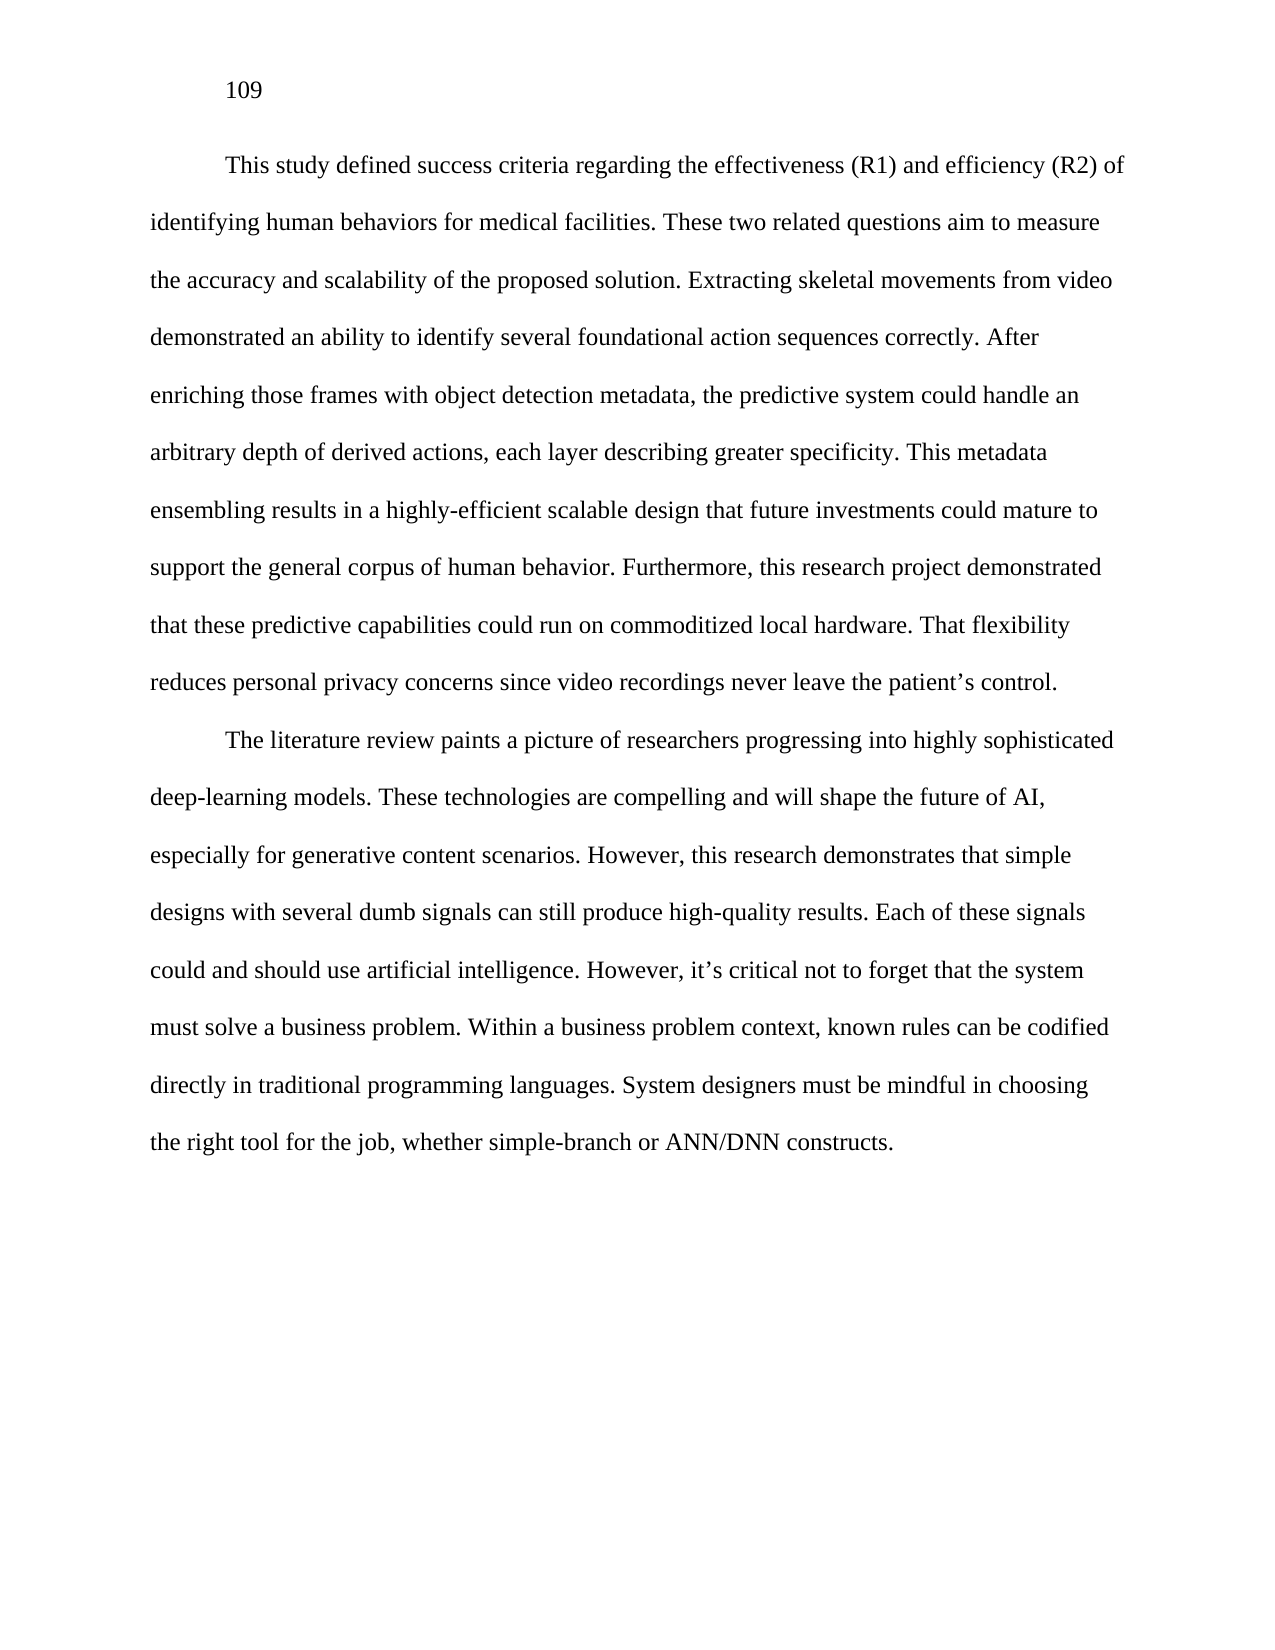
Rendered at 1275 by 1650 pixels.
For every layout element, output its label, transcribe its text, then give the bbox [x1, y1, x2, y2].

text This study defined success criteria regarding the effectiveness (R1) and efficiency (R2) of identifying human behaviors for medical facilities. These two related questions aim to measure the accuracy and scalability of the proposed solution. Extracting skeletal movements from video demonstrated an ability to identify several foundational action sequences correctly. After enriching those frames with object detection metadata, the predictive system could handle an arbitrary depth of derived actions, each layer describing greater specificity. This metadata ensembling results in a highly-efficient scalable design that future investments could mature to support the general corpus of human behavior. Furthermore, this research project demonstrated that these predictive capabilities could run on commoditized local hardware. That flexibility reduces personal privacy concerns since video recordings never leave the patient’s control. [150, 150, 1125, 696]
text The literature review paints a picture of researchers progressing into highly sophisticated deep-learning models. These technologies are compelling and will shape the future of AI, especially for generative content scenarios. However, this research demonstrates that simple designs with several dumb signals can still produce high-quality results. Each of these signals could and should use artificial intelligence. However, it’s critical not to forget that the system must solve a business problem. Within a business problem context, known rules can be codified directly in traditional programming languages. System designers must be mindful in choosing the right tool for the job, whether simple-branch or ANN/DNN constructs. [150, 725, 1125, 1156]
